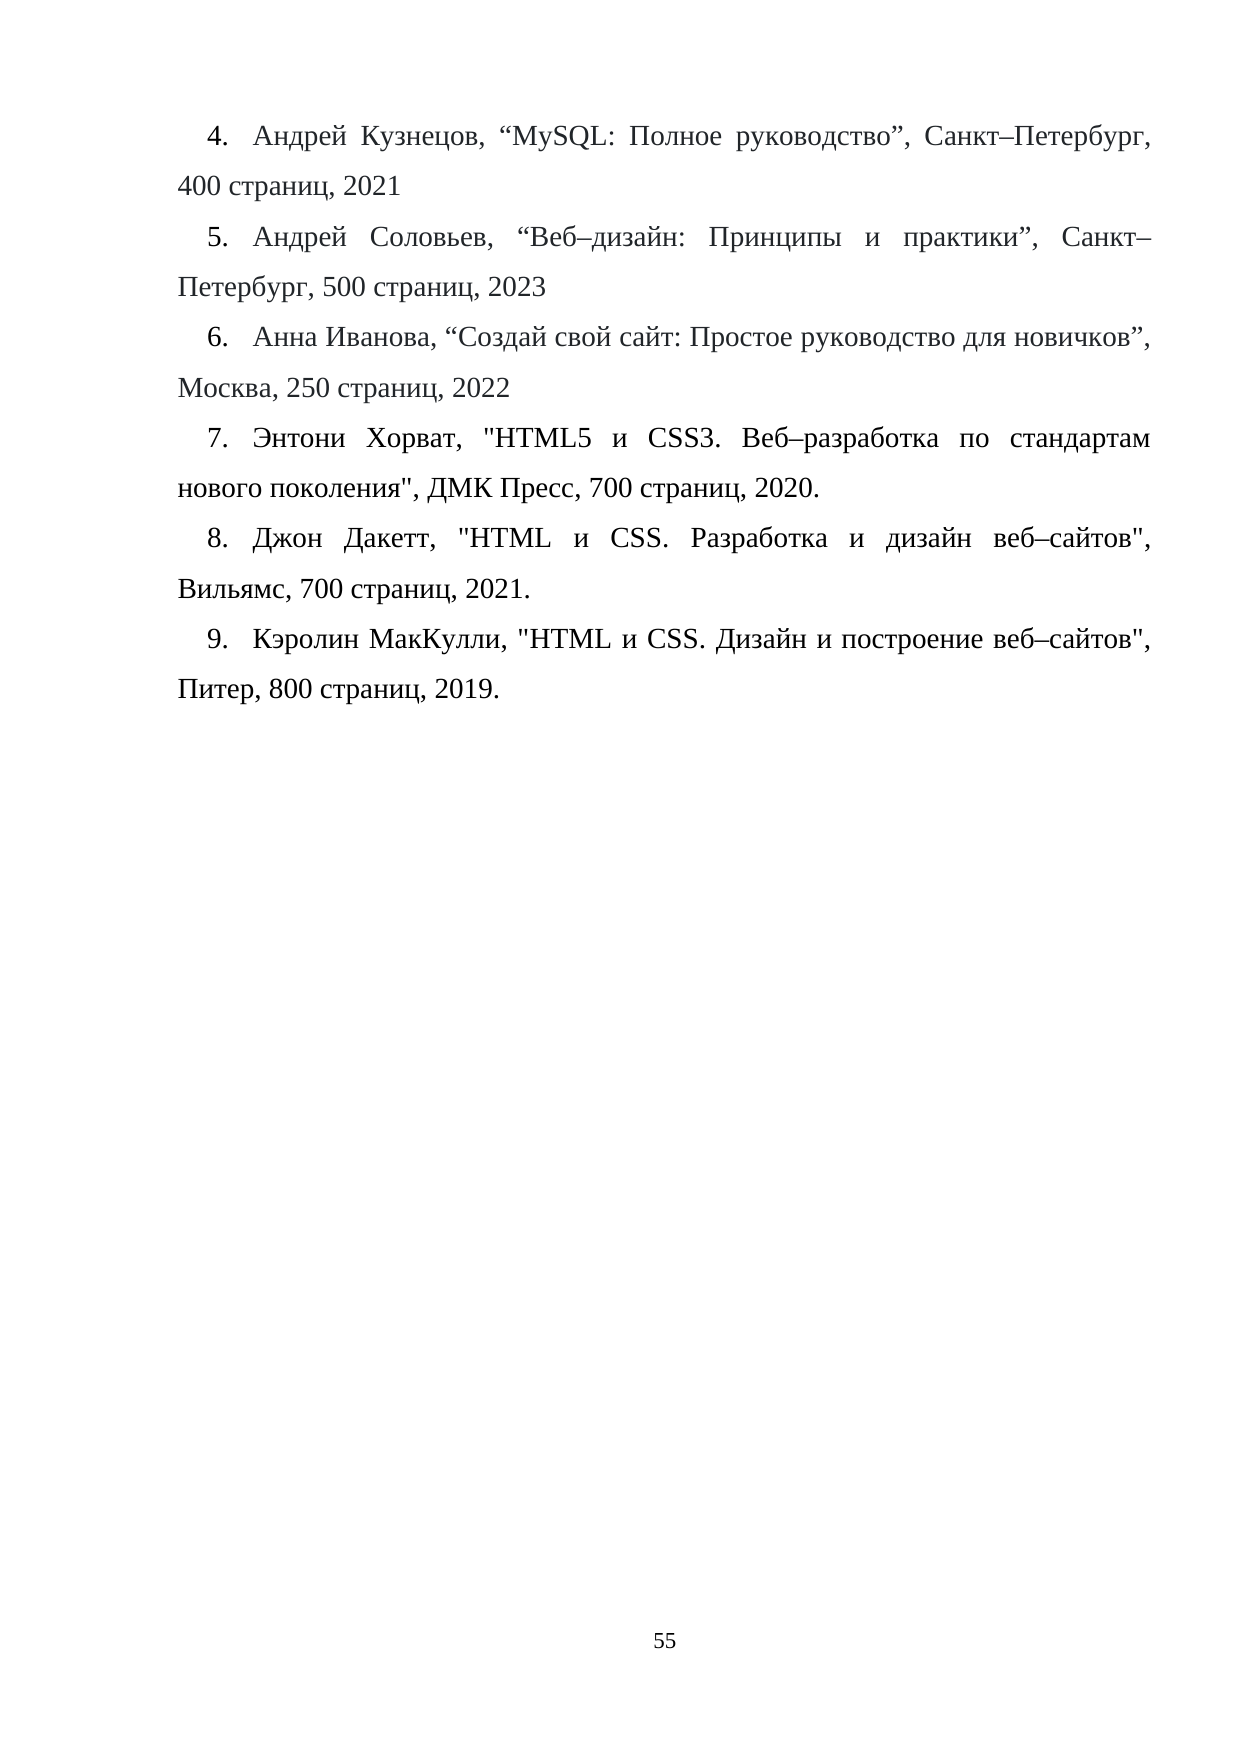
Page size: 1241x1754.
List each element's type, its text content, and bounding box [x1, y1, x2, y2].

list Энтони Хорват, "HTML5 и CSS3. Веб–разработка по стандартам нового поколения", ДМК Пресс, 700 страниц, 2020. [177, 420, 1152, 504]
list Андрей Соловьев, “Веб–дизайн: Принципы и практики”, Санкт–Петербург, 500 страниц, 2023 [177, 219, 1152, 303]
list Джон Дакетт, "HTML и CSS. Разработка и дизайн веб–сайтов", Вильямс, 700 страниц, 2021. [177, 521, 1152, 604]
list Анна Иванова, “Создай свой сайт: Простое руководство для новичков”, Москва, 250 страниц, 2022 [177, 319, 1152, 403]
list Андрей Кузнецов, “MySQL: Полное руководство”, Санкт–Петербург, 400 страниц, 2021 [177, 118, 1152, 202]
list Кэролин МакКулли, "HTML и CSS. Дизайн и построение веб–сайтов", Питер, 800 страниц, 2019. [177, 621, 1152, 705]
